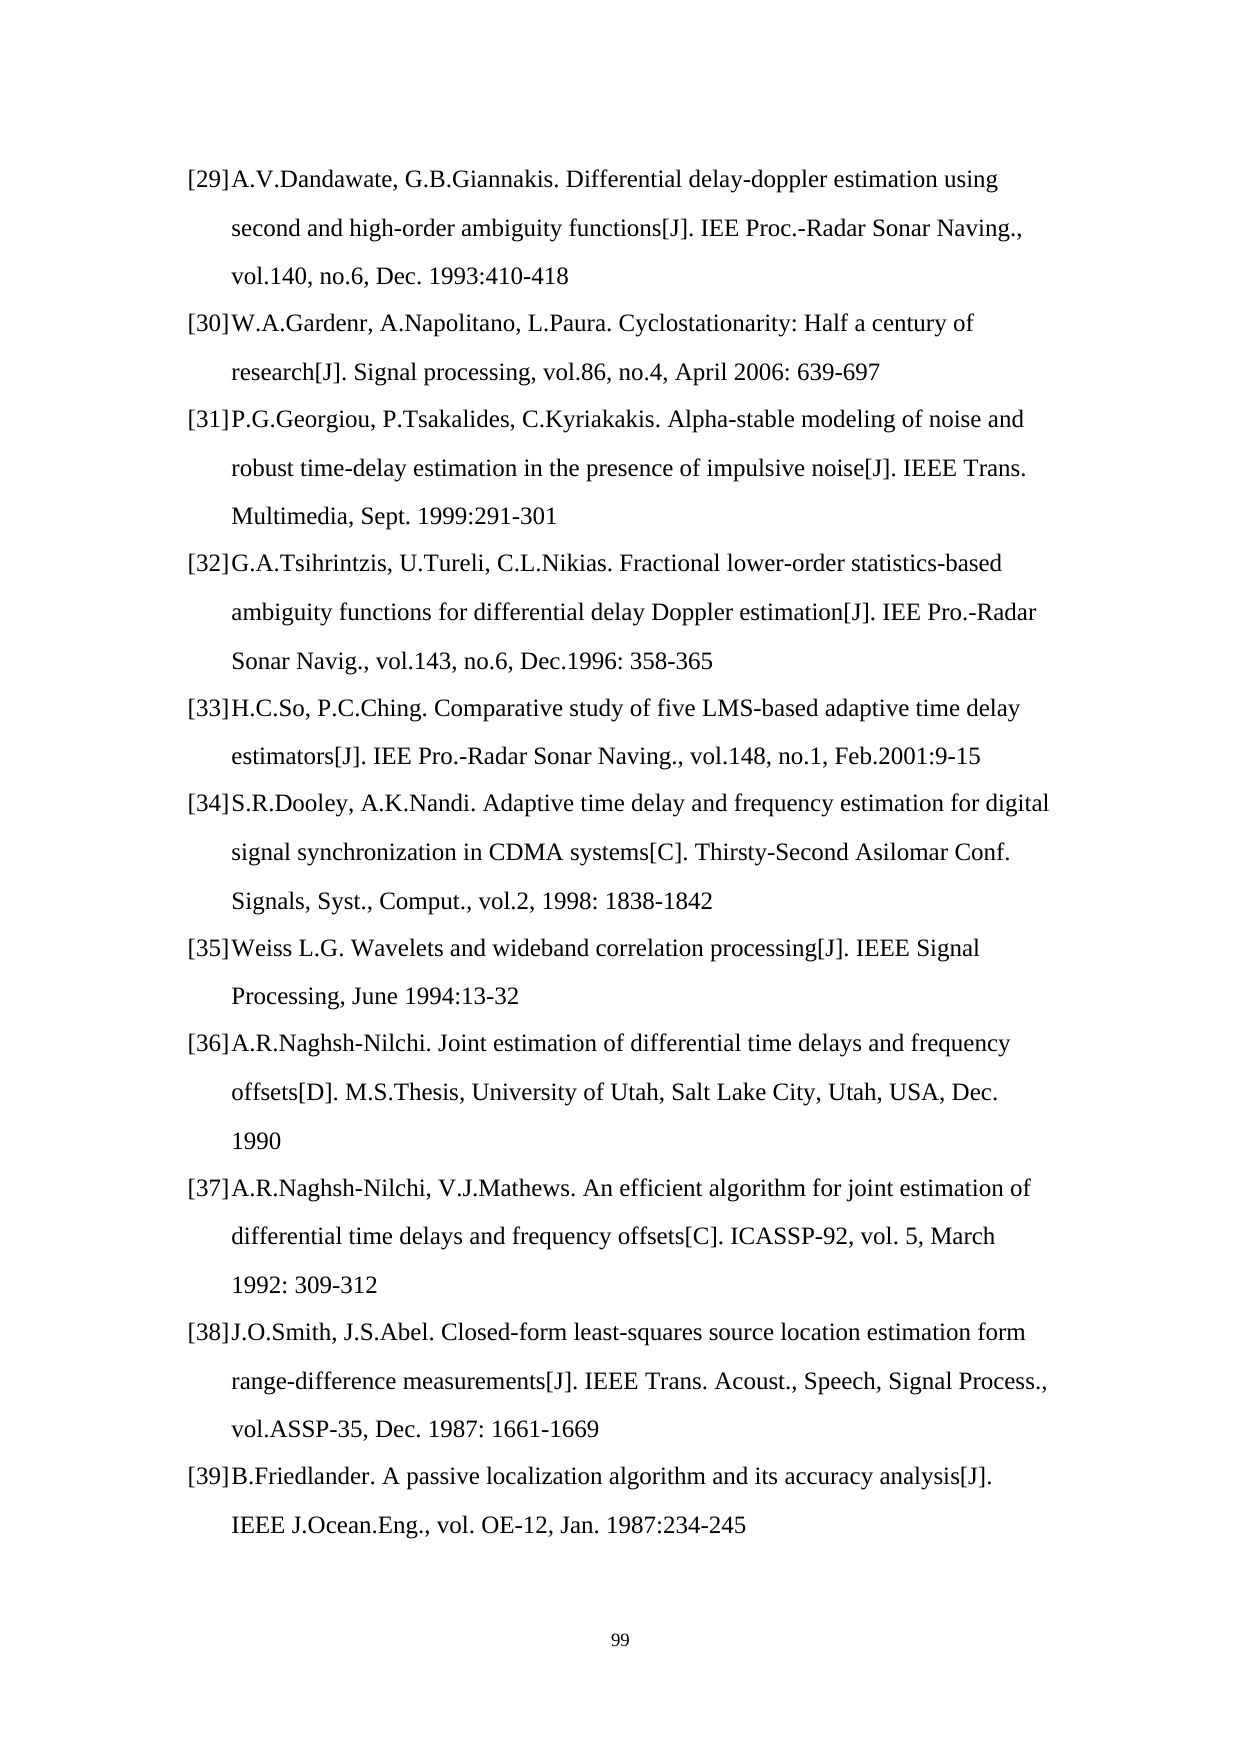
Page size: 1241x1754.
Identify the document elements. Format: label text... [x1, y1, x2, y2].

list P.G.Georgiou, P.Tsakalides, C.Kyriakakis. Alpha-stable modeling of noise and robust time-delay estimation in the presence of impulsive noise[J]. IEEE Trans. Multimedia, Sept. 1999:291-301 [187, 402, 1053, 532]
list Weiss L.G. Wavelets and wideband correlation processing[J]. IEEE Signal Processing, June 1994:13-32 [187, 931, 1053, 1012]
list A.R.Naghsh-Nilchi, V.J.Mathews. An efficient algorithm for joint estimation of differential time delays and frequency offsets[C]. ICASSP-92, vol. 5, March 1992: 309-312 [187, 1171, 1053, 1301]
list A.R.Naghsh-Nilchi. Joint estimation of differential time delays and frequency offsets[D]. M.S.Thesis, University of Utah, Salt Lake City, Utah, USA, Dec. 1990 [187, 1026, 1053, 1156]
list G.A.Tsihrintzis, U.Tureli, C.L.Nikias. Fractional lower-order statistics-based ambiguity functions for differential delay Doppler estimation[J]. IEE Pro.-Radar Sonar Navig., vol.143, no.6, Dec.1996: 358-365 [187, 546, 1053, 676]
list B.Friedlander. A passive localization algorithm and its accuracy analysis[J]. IEEE J.Ocean.Eng., vol. OE-12, Jan. 1987:234-245 [187, 1459, 1053, 1541]
list H.C.So, P.C.Ching. Comparative study of five LMS-based adaptive time delay estimators[J]. IEE Pro.-Radar Sonar Naving., vol.148, no.1, Feb.2001:9-15 [187, 691, 1053, 772]
list A.V.Dandawate, G.B.Giannakis. Differential delay-doppler estimation using second and high-order ambiguity functions[J]. IEE Proc.-Radar Sonar Naving., vol.140, no.6, Dec. 1993:410-418 [187, 162, 1053, 292]
list S.R.Dooley, A.K.Nandi. Adaptive time delay and frequency estimation for digital signal synchronization in CDMA systems[C]. Thirsty-Second Asilomar Conf. Signals, Syst., Comput., vol.2, 1998: 1838-1842 [187, 786, 1053, 916]
list J.O.Smith, J.S.Abel. Closed-form least-squares source location estimation form range-difference measurements[J]. IEEE Trans. Acoust., Speech, Signal Process., vol.ASSP-35, Dec. 1987: 1661-1669 [187, 1315, 1053, 1445]
list W.A.Gardenr, A.Napolitano, L.Paura. Cyclostationarity: Half a century of research[J]. Signal processing, vol.86, no.4, April 2006: 639-697 [187, 306, 1053, 388]
